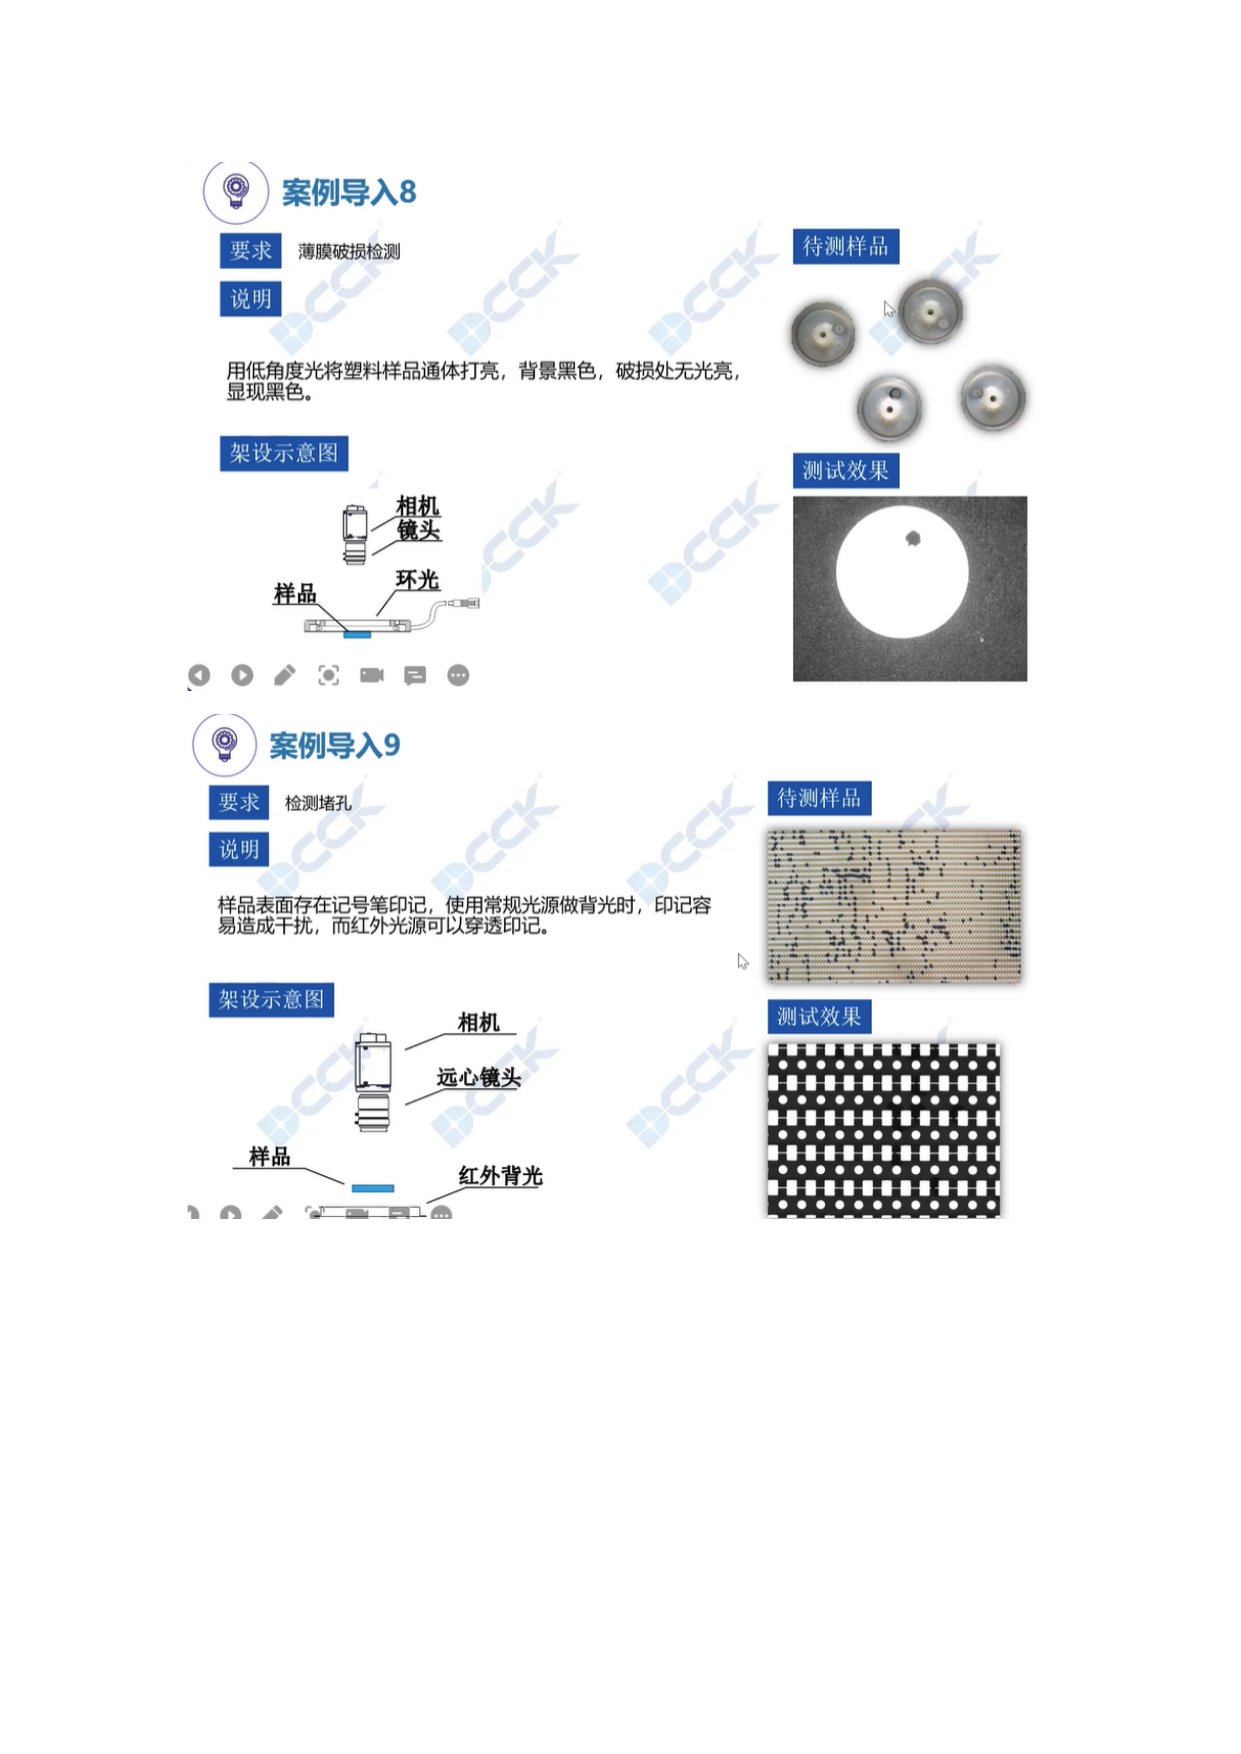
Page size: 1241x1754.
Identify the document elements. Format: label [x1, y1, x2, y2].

picture [187, 714, 1053, 1219]
picture [187, 162, 1053, 691]
